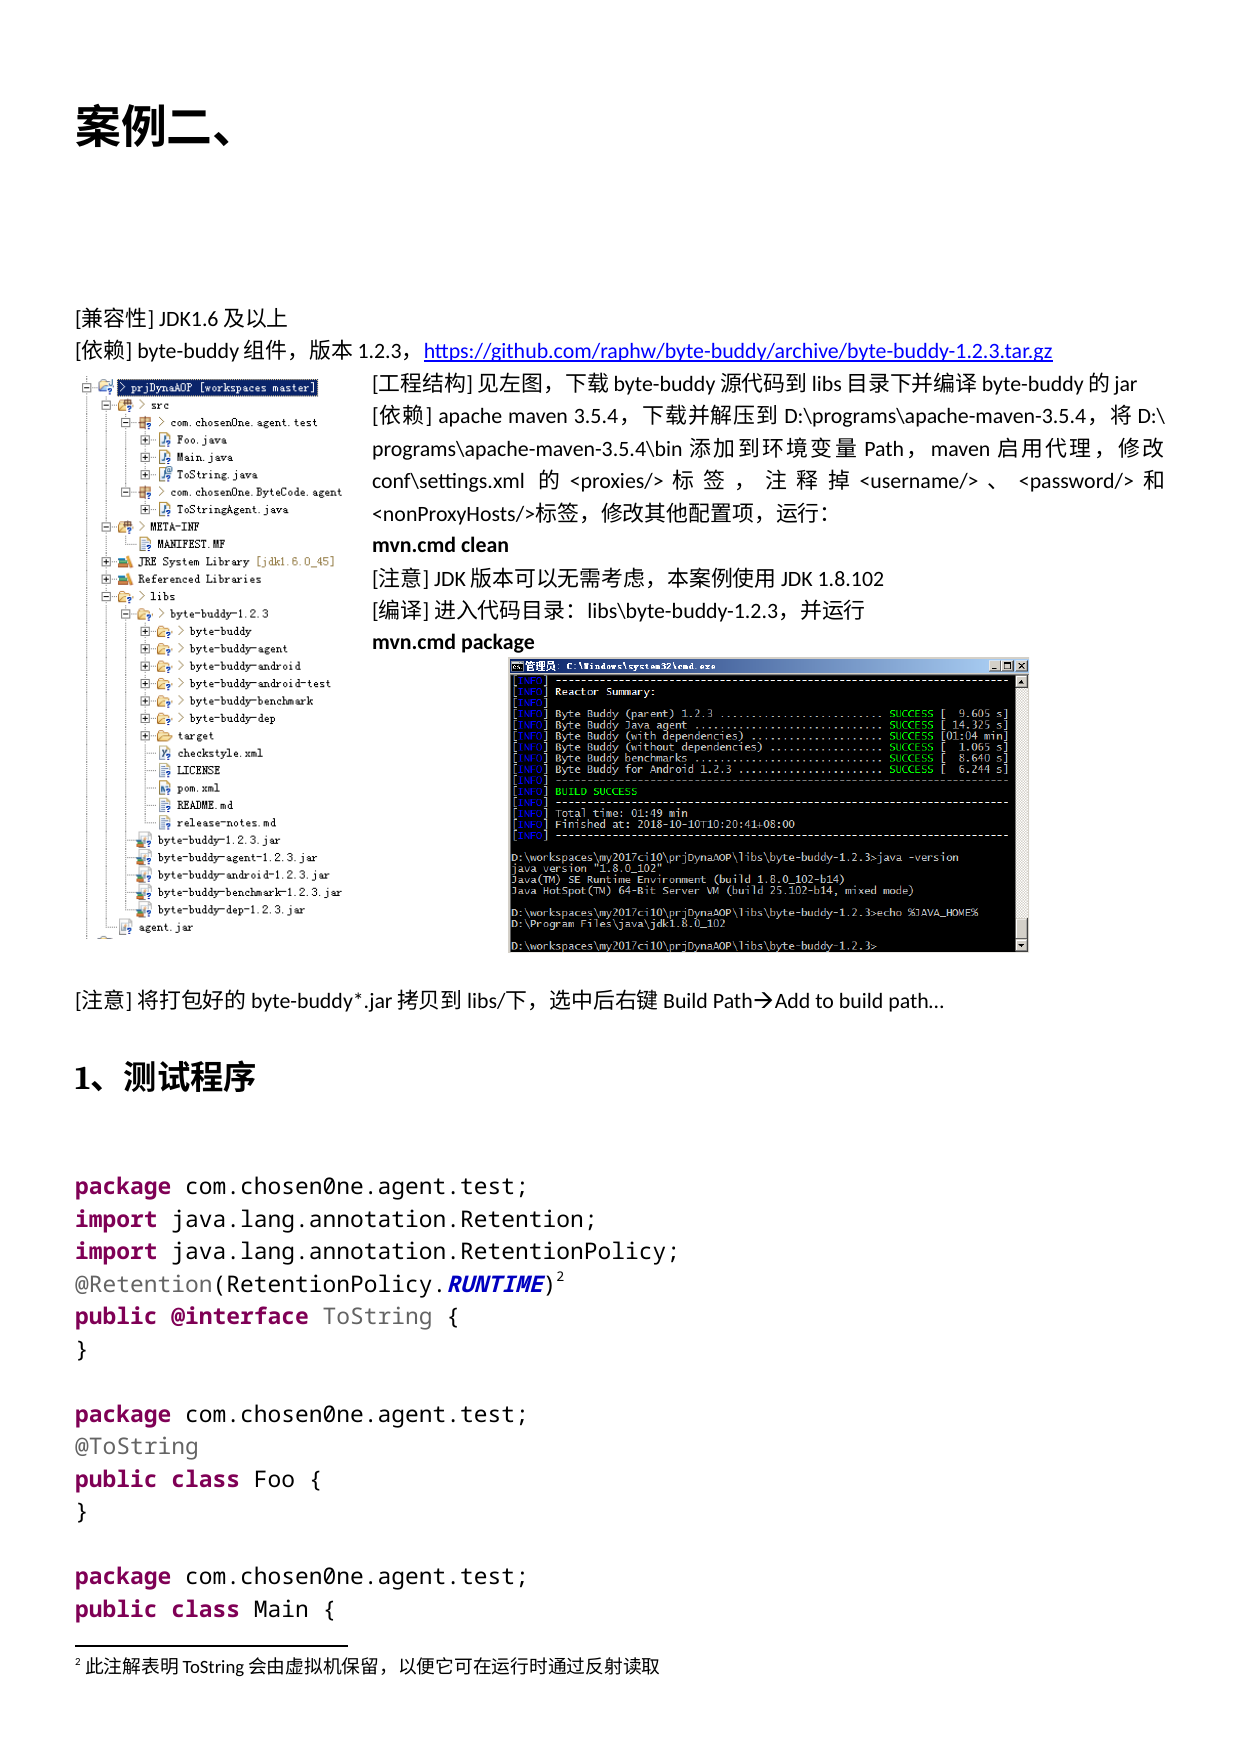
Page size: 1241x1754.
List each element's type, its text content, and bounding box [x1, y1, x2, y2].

text [注意] JDK版本可以无需考虑，本案例使用JDK 1.8.102 [354, 560, 1165, 593]
picture [78, 376, 354, 939]
text public @interface ToString { [75, 1300, 1165, 1332]
subtitle 案例二、 [75, 75, 1165, 172]
text @ToString [75, 1430, 1165, 1462]
text mvn.cmd package [354, 625, 1165, 658]
text public class Foo { [75, 1462, 1165, 1495]
text [编译] 进入代码目录：libs\byte-buddy-1.2.3，并运行 [354, 593, 1165, 625]
text [注意] 将打包好的byte-buddy*.jar拷贝到libs/下，选中后右键Build PathAdd to build path… [75, 983, 1165, 1015]
text [依赖] apache maven 3.5.4，下载并解压到D:\programs\apache-maven-3.5.4，将D:\programs\apache-maven-3.5.4\bin添加到环境变量Path，maven启用代理，修改conf\settings.xml的<proxies/>标签，注释掉<username/>、<password/>和<nonProxyHosts/>标签，修改其他配置项，运行： [354, 398, 1165, 528]
subtitle 1、测试程序 [75, 1042, 1165, 1107]
text } [75, 1332, 1165, 1365]
text public class Main { [75, 1592, 1165, 1625]
text [兼容性] JDK1.6及以上 [75, 300, 1165, 333]
text import java.lang.annotation.Retention; [75, 1202, 1165, 1235]
text import java.lang.annotation.RetentionPolicy; [75, 1235, 1165, 1267]
picture [507, 657, 1030, 953]
text package com.chosen0ne.agent.test; [75, 1560, 1165, 1592]
text } [75, 1495, 1165, 1527]
text @Retention(RetentionPolicy.RUNTIME) [75, 1267, 1165, 1300]
text [依赖] byte-buddy组件，版本1.2.3，https://github.com/raphw/byte-buddy/archive/byte-buddy-1.2.3.tar.gz [75, 333, 1165, 365]
text mvn.cmd clean [354, 528, 1165, 560]
text package com.chosen0ne.agent.test; [75, 1397, 1165, 1430]
text package com.chosen0ne.agent.test; [75, 1170, 1165, 1202]
text [工程结构] 见左图，下载byte-buddy源代码到libs目录下并编译byte-buddy的jar [75, 365, 1165, 398]
